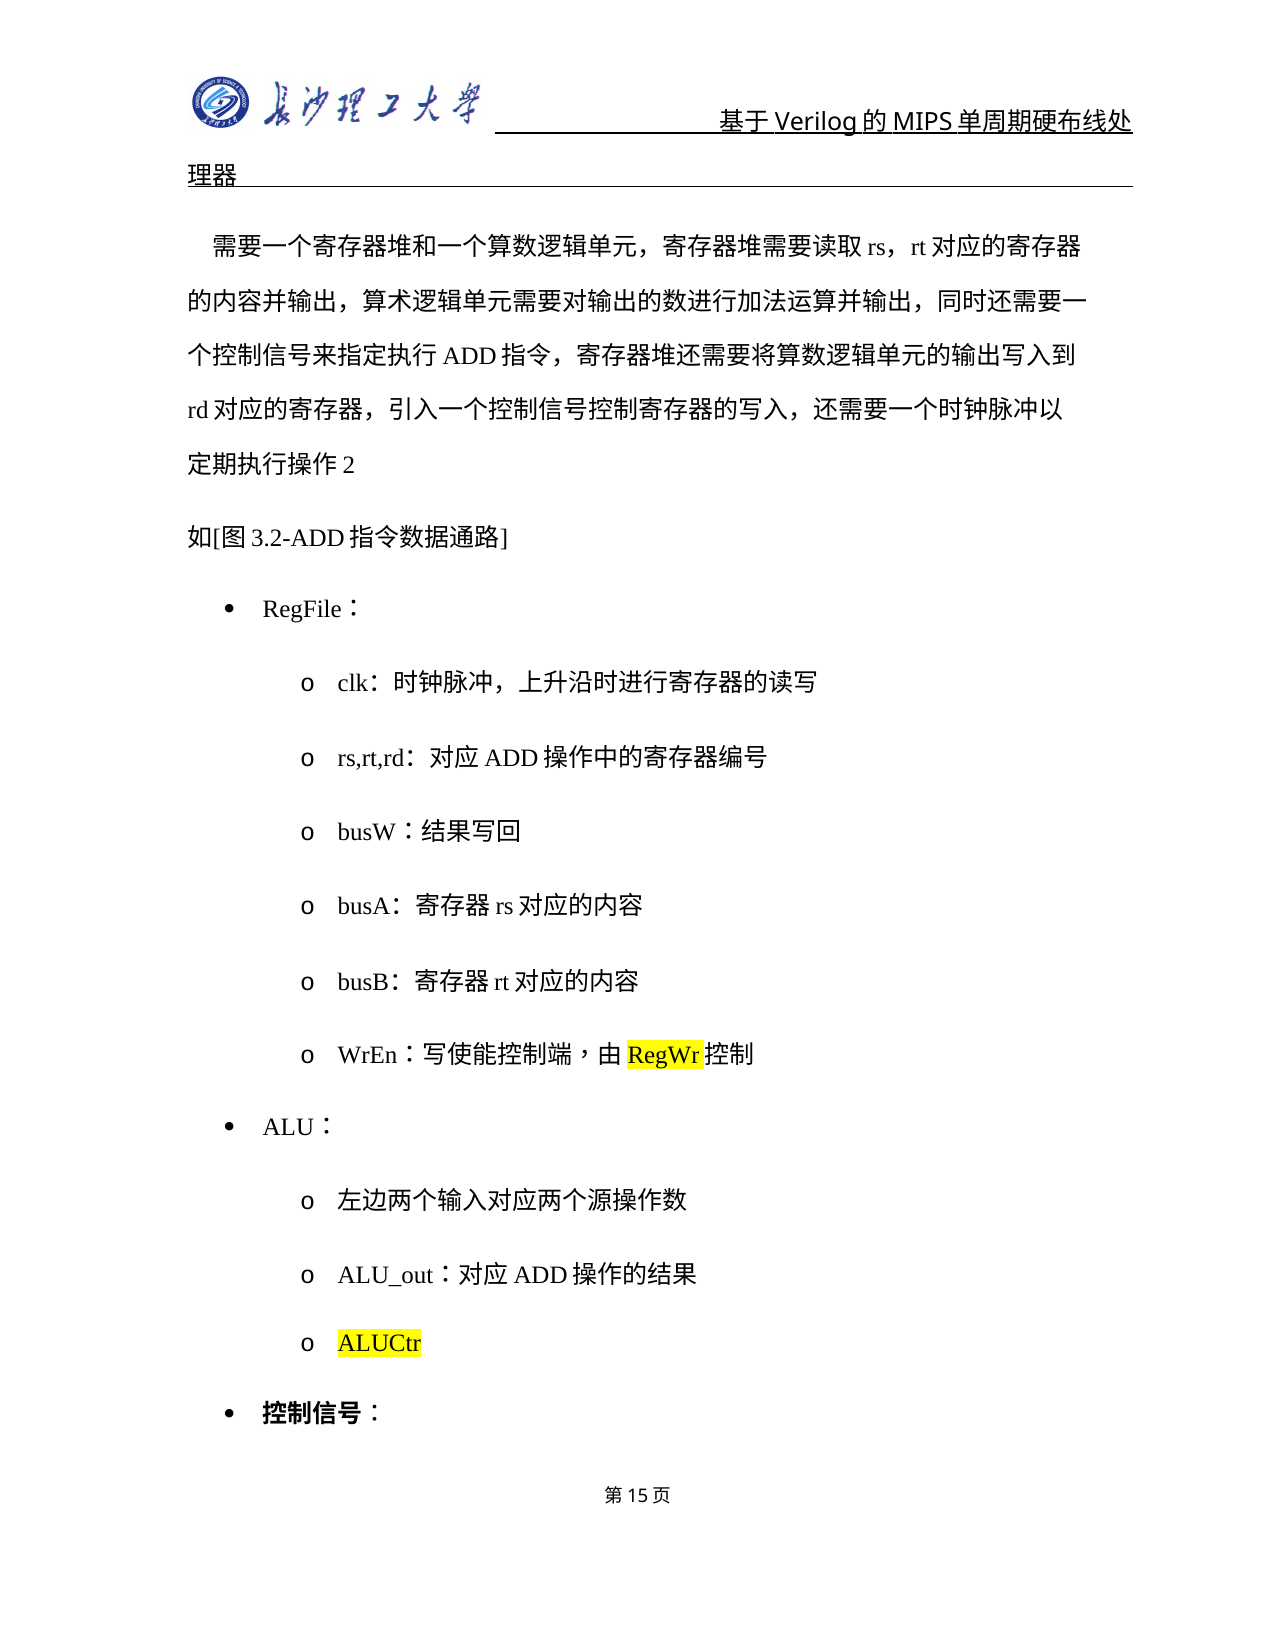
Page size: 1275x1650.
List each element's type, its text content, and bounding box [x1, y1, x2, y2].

list clk：时钟脉冲，上升沿时进行寄存器的读写 [300, 662, 1087, 699]
list ALU： [225, 1109, 1087, 1143]
list RegFile： [225, 591, 1087, 624]
list rs,rt,rd：对应ADD操作中的寄存器编号 [300, 738, 1087, 774]
list ALU_out：对应ADD操作的结果 [300, 1256, 1087, 1291]
list busA：寄存器rs对应的内容 [300, 886, 1087, 922]
list 左边两个输入对应两个源操作数 [300, 1181, 1087, 1217]
list WrEn：写使能控制端，由RegWr控制 [300, 1037, 1087, 1071]
list busB：寄存器rt对应的内容 [300, 961, 1087, 998]
picture [187, 74, 495, 130]
list 控制信号： [225, 1396, 1087, 1429]
text 需要一个寄存器堆和一个算数逻辑单元，寄存器堆需要读取rs，rt对应的寄存器的内容并输出，算术逻辑单元需要对输出的数进行加法运算并输出，同时还需要一个控制信号来指定执行ADD指令，寄存器堆还需要将算数逻辑单元的输出写入到rd对应的寄存器，引入一个控制信号控制寄存器的写入，还需要一个时钟脉冲以定期执行操作2 [187, 227, 1087, 481]
list busW：结果写回 [300, 813, 1087, 848]
text 如[图3.2-ADD指令数据通路] [187, 517, 1087, 554]
list ALUCtr [300, 1328, 1087, 1359]
